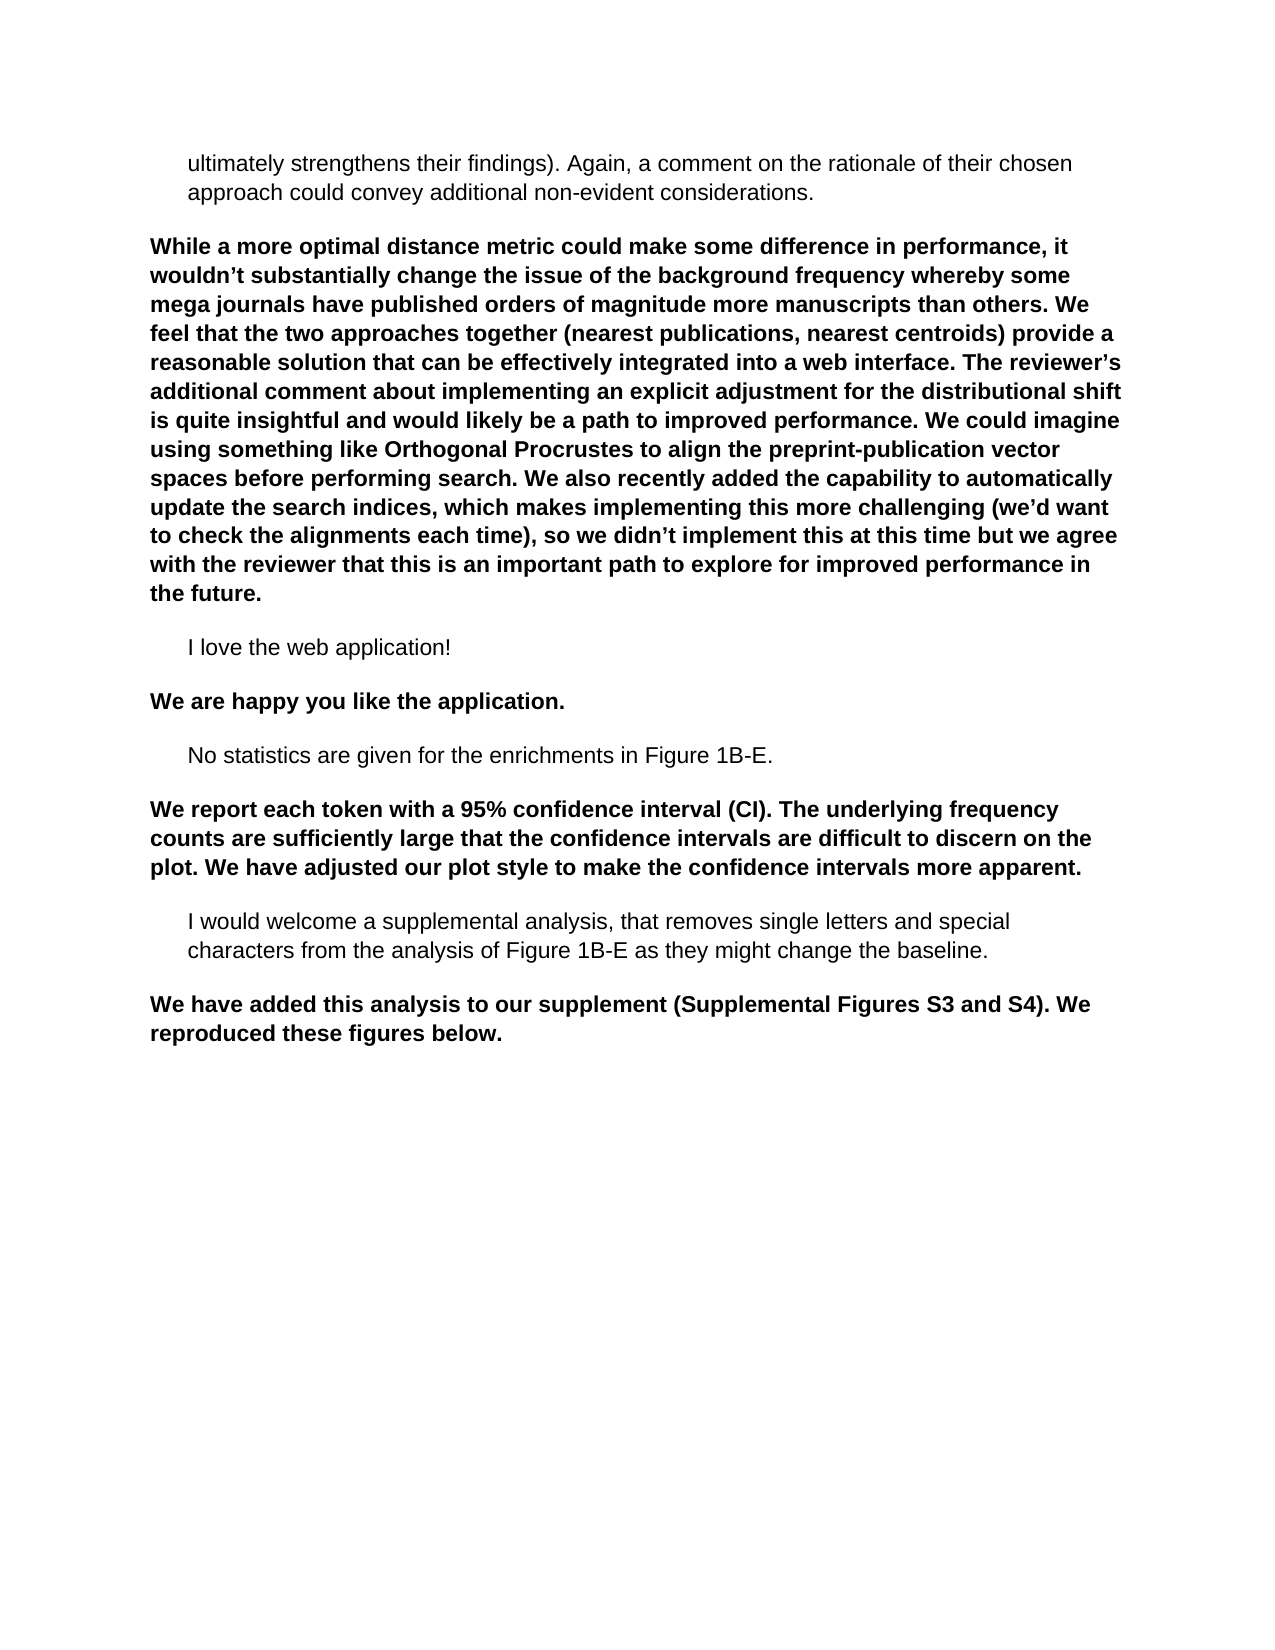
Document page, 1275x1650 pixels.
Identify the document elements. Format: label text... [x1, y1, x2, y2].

text I love the web application! [187, 634, 1087, 661]
text I would welcome a supplemental analysis, that removes single letters and special characters from the analysis of Figure 1B-E as they might change the baseline. [187, 908, 1087, 963]
text While a more optimal distance metric could make some difference in performance, it wouldn’t substantially change the issue of the background frequency whereby some mega journals have published orders of magnitude more manuscripts than others. We feel that the two approaches together (nearest publications, nearest centroids) provide a reasonable solution that can be effectively integrated into a web interface. The reviewer’s additional comment about implementing an explicit adjustment for the distributional shift is quite insightful and would likely be a path to improved performance. We could imagine using something like Orthogonal Procrustes to align the preprint-publication vector spaces before performing search. We also recently added the capability to automatically update the search indices, which makes implementing this more challenging (we’d want to check the alignments each time), so we didn’t implement this at this time but we agree with the reviewer that this is an important path to explore for improved performance in the future. [150, 233, 1125, 607]
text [187, 150, 1087, 205]
text We have added this analysis to our supplement (Supplemental Figures S3 and S4). We reproduced these figures below. [150, 991, 1125, 1046]
text We report each token with a 95% confidence interval (CI). The underlying frequency counts are sufficiently large that the confidence intervals are difficult to discern on the plot. We have adjusted our plot style to make the confidence intervals more apparent. [150, 796, 1125, 881]
text No statistics are given for the enrichments in Figure 1B-E. [187, 742, 1087, 769]
text We are happy you like the application. [150, 688, 1125, 715]
